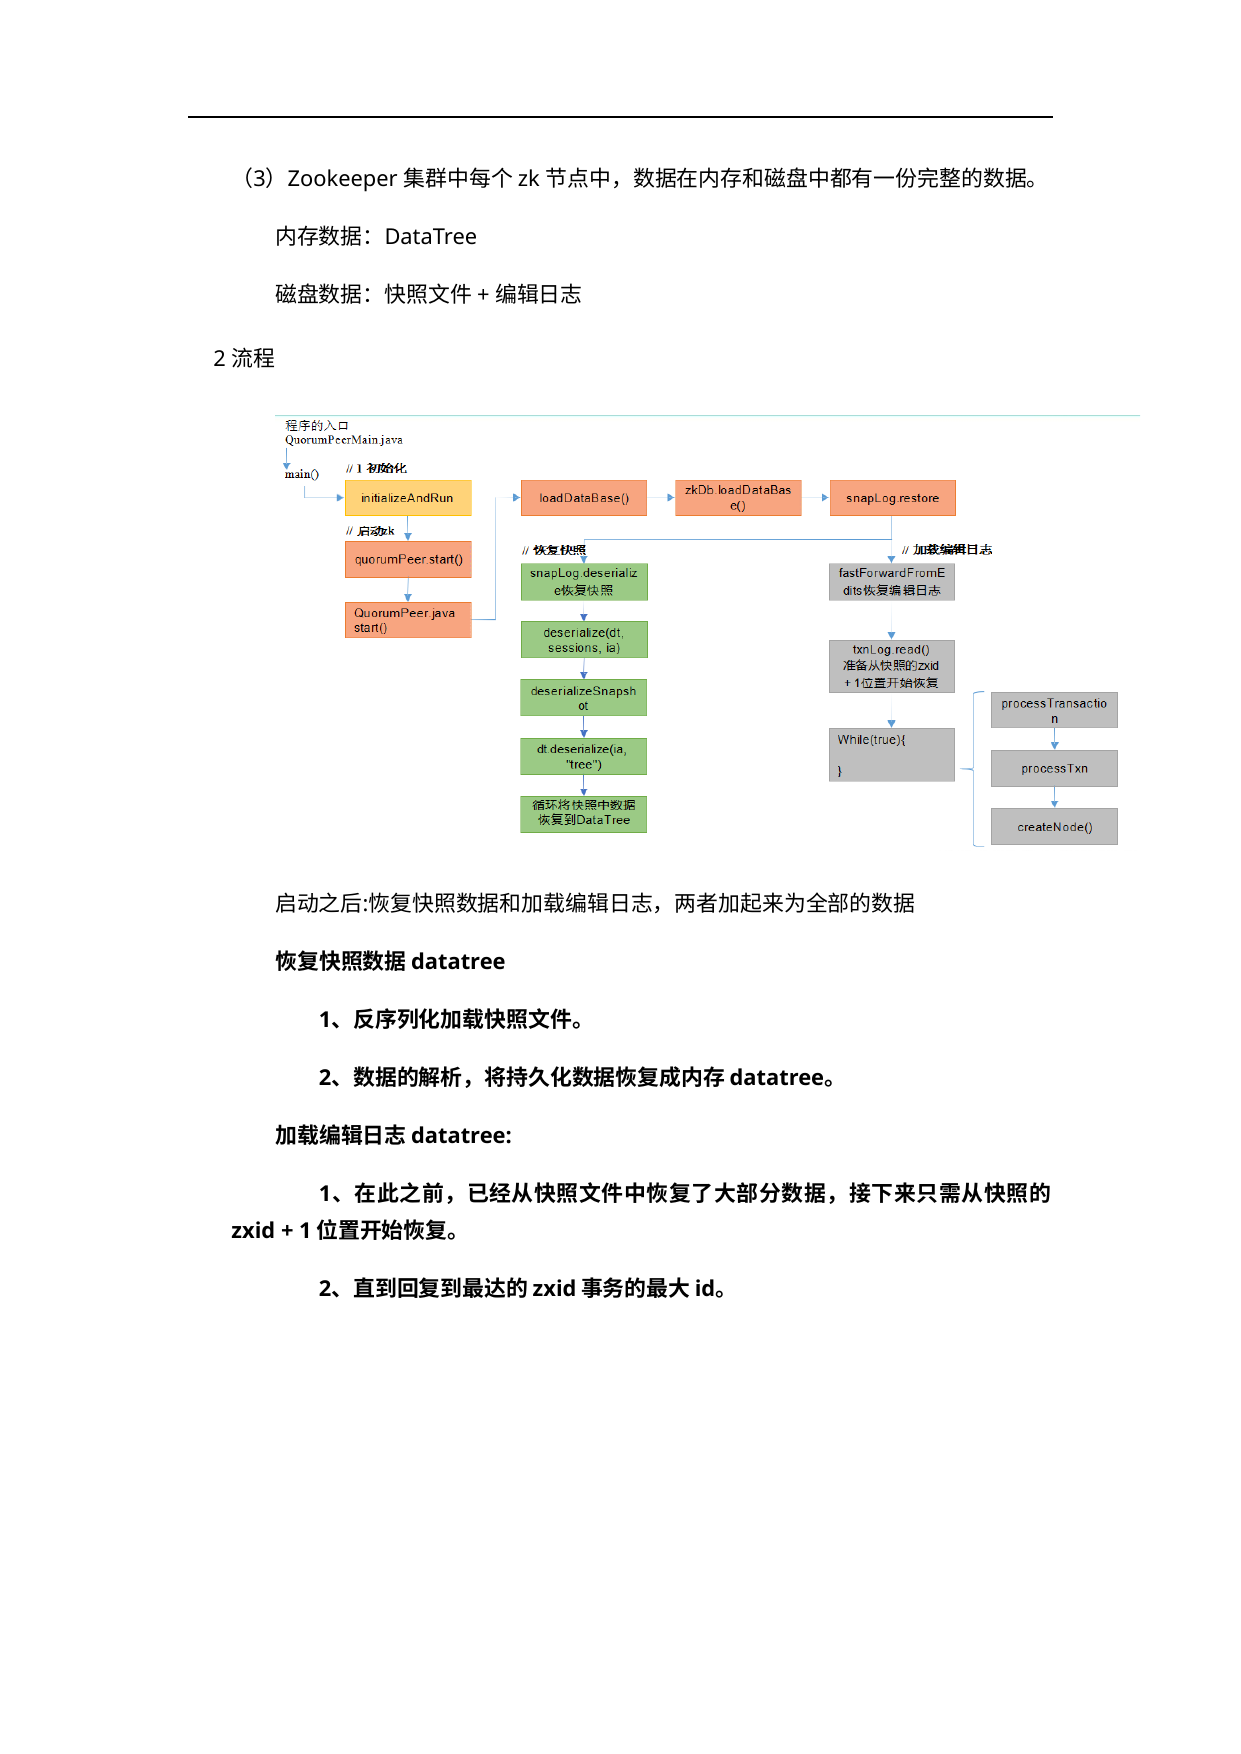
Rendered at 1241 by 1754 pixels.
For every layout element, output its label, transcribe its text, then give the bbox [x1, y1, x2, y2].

text 加载编辑日志datatree: [231, 1117, 1053, 1150]
text 恢复快照数据datatree [231, 943, 1053, 976]
text 1、在此之前，已经从快照文件中恢复了大部分数据，接下来只需从快照的 zxid + 1位置开始恢复。 [231, 1175, 1053, 1245]
text 2、直到回复到最达的zxid事务的最大id。 [231, 1271, 1053, 1303]
text 磁盘数据：快照文件 + 编辑日志 [231, 277, 1053, 309]
subtitle 流程 [187, 341, 1053, 373]
text 启动之后:恢复快照数据和加载编辑日志，两者加起来为全部的数据 [231, 885, 1053, 918]
text 1、反序列化加载快照文件。 [231, 1001, 1053, 1034]
text 2、数据的解析，将持久化数据恢复成内存datatree。 [231, 1059, 1053, 1092]
picture [275, 415, 1141, 851]
text 内存数据：DataTree [231, 218, 1053, 251]
text （3）Zookeeper 集群中每个 zk 节点中，数据在内存和磁盘中都有一份完整的数据。 [187, 161, 1053, 193]
